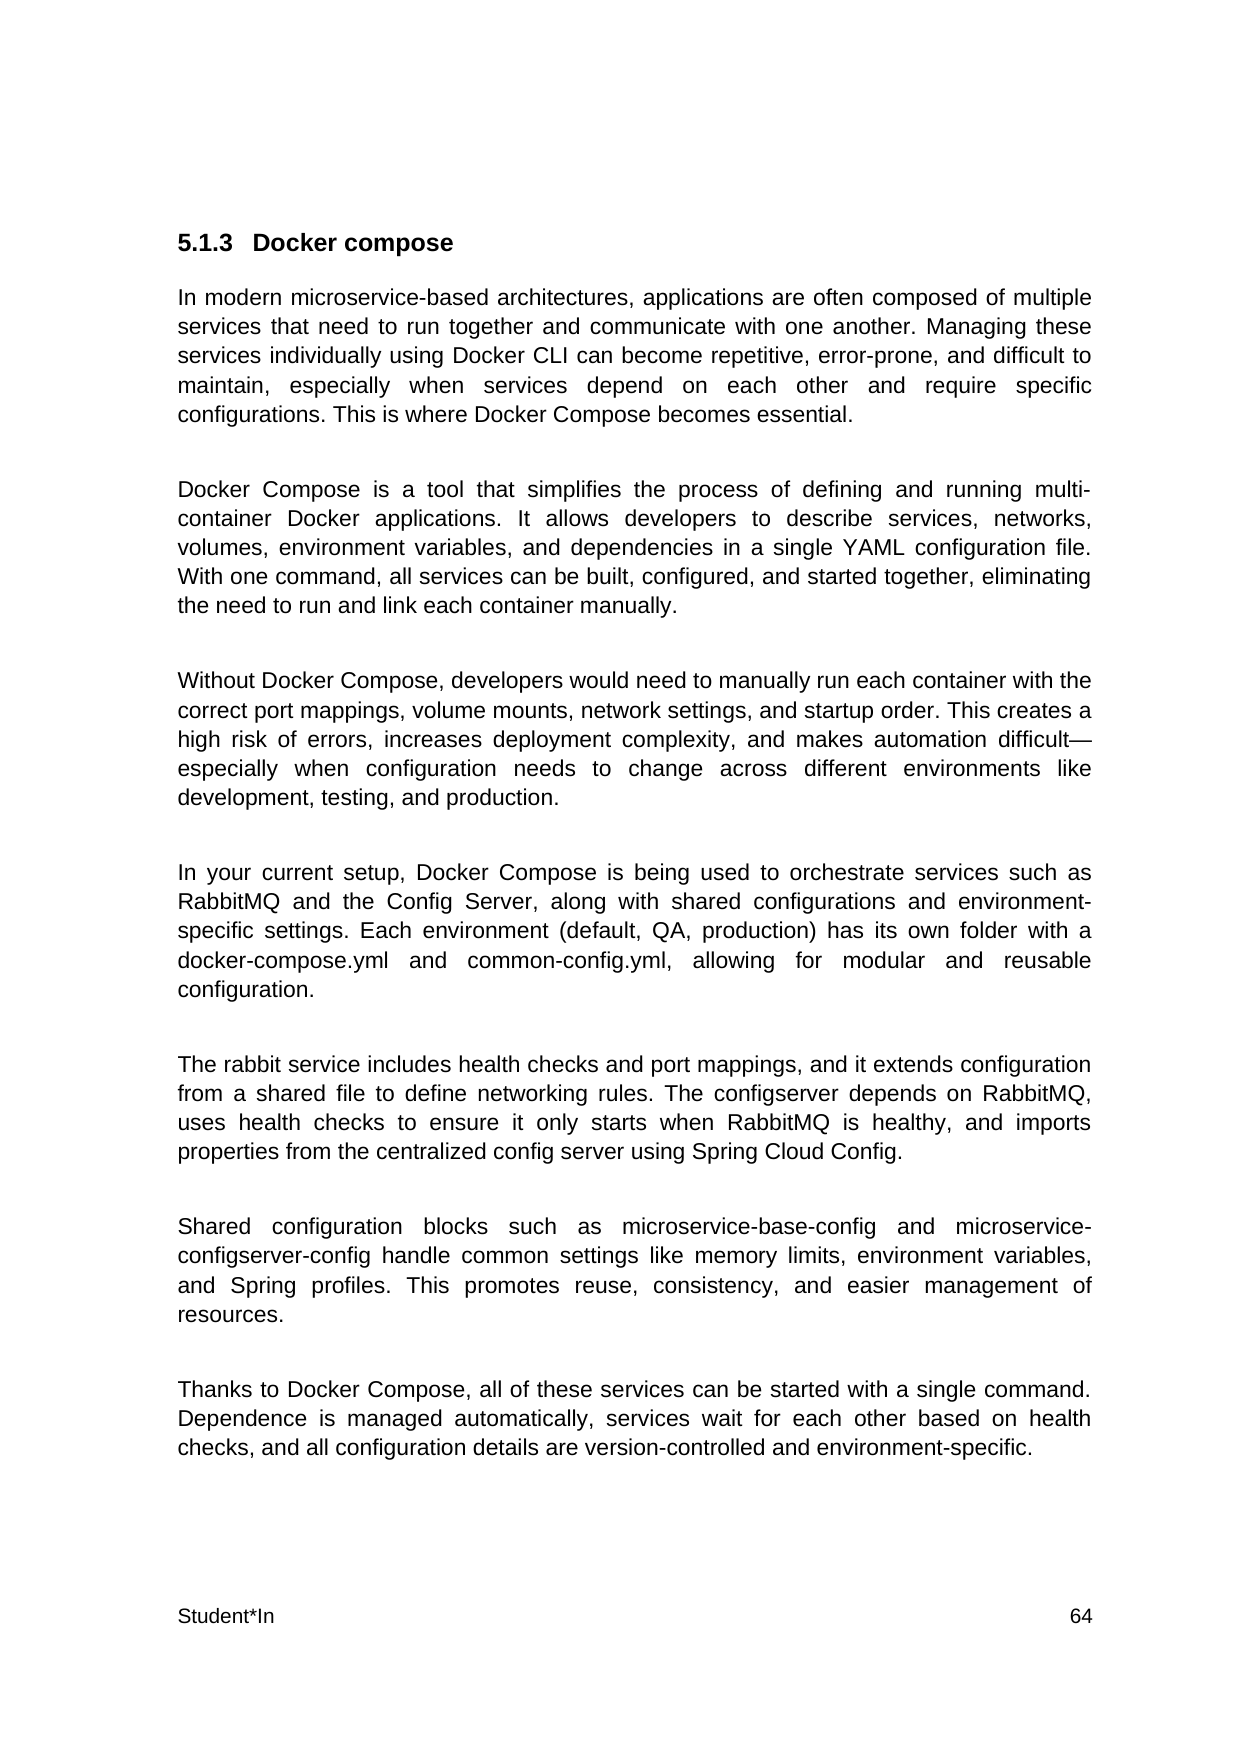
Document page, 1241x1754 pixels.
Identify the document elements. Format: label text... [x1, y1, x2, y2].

text In modern microservice-based architectures, applications are often composed of multiple services that need to run together and communicate with one another. Managing these services individually using Docker CLI can become repetitive, error-prone, and difficult to maintain, especially when services depend on each other and require specific configurations. This is where Docker Compose becomes essential. [177, 281, 1092, 427]
text Without Docker Compose, developers would need to manually run each container with the correct port mappings, volume mounts, network settings, and startup order. This creates a high risk of errors, increases deployment complexity, and makes automation difficult—especially when configuration needs to change across different environments like development, testing, and production. [177, 665, 1092, 811]
text Shared configuration blocks such as microservice-base-config and microservice-configserver-config handle common settings like memory limits, environment variables, and Spring profiles. This promotes reuse, consistency, and easier management of resources. [177, 1211, 1092, 1327]
text In your current setup, Docker Compose is being used to orchestrate services such as RabbitMQ and the Config Server, along with shared configurations and environment-specific settings. Each environment (default, QA, production) has its own folder with a docker-compose.yml and common-config.yml, allowing for modular and reusable configuration. [177, 856, 1092, 1002]
subtitle Docker compose [177, 227, 1092, 256]
text Thanks to Docker Compose, all of these services can be started with a single command. Dependence is managed automatically, services wait for each other based on health checks, and all configuration details are version-controlled and environment-specific. [177, 1373, 1092, 1461]
text Docker Compose is a tool that simplifies the process of defining and running multi-container Docker applications. It allows developers to describe services, networks, volumes, environment variables, and dependencies in a single YAML configuration file. With one command, all services can be built, configured, and started together, eliminating the need to run and link each container manually. [177, 473, 1092, 619]
text The rabbit service includes health checks and port mappings, and it extends configuration from a shared file to define networking rules. The configserver depends on RabbitMQ, uses health checks to ensure it only starts when RabbitMQ is healthy, and imports properties from the centralized config server using Spring Cloud Config. [177, 1048, 1092, 1165]
